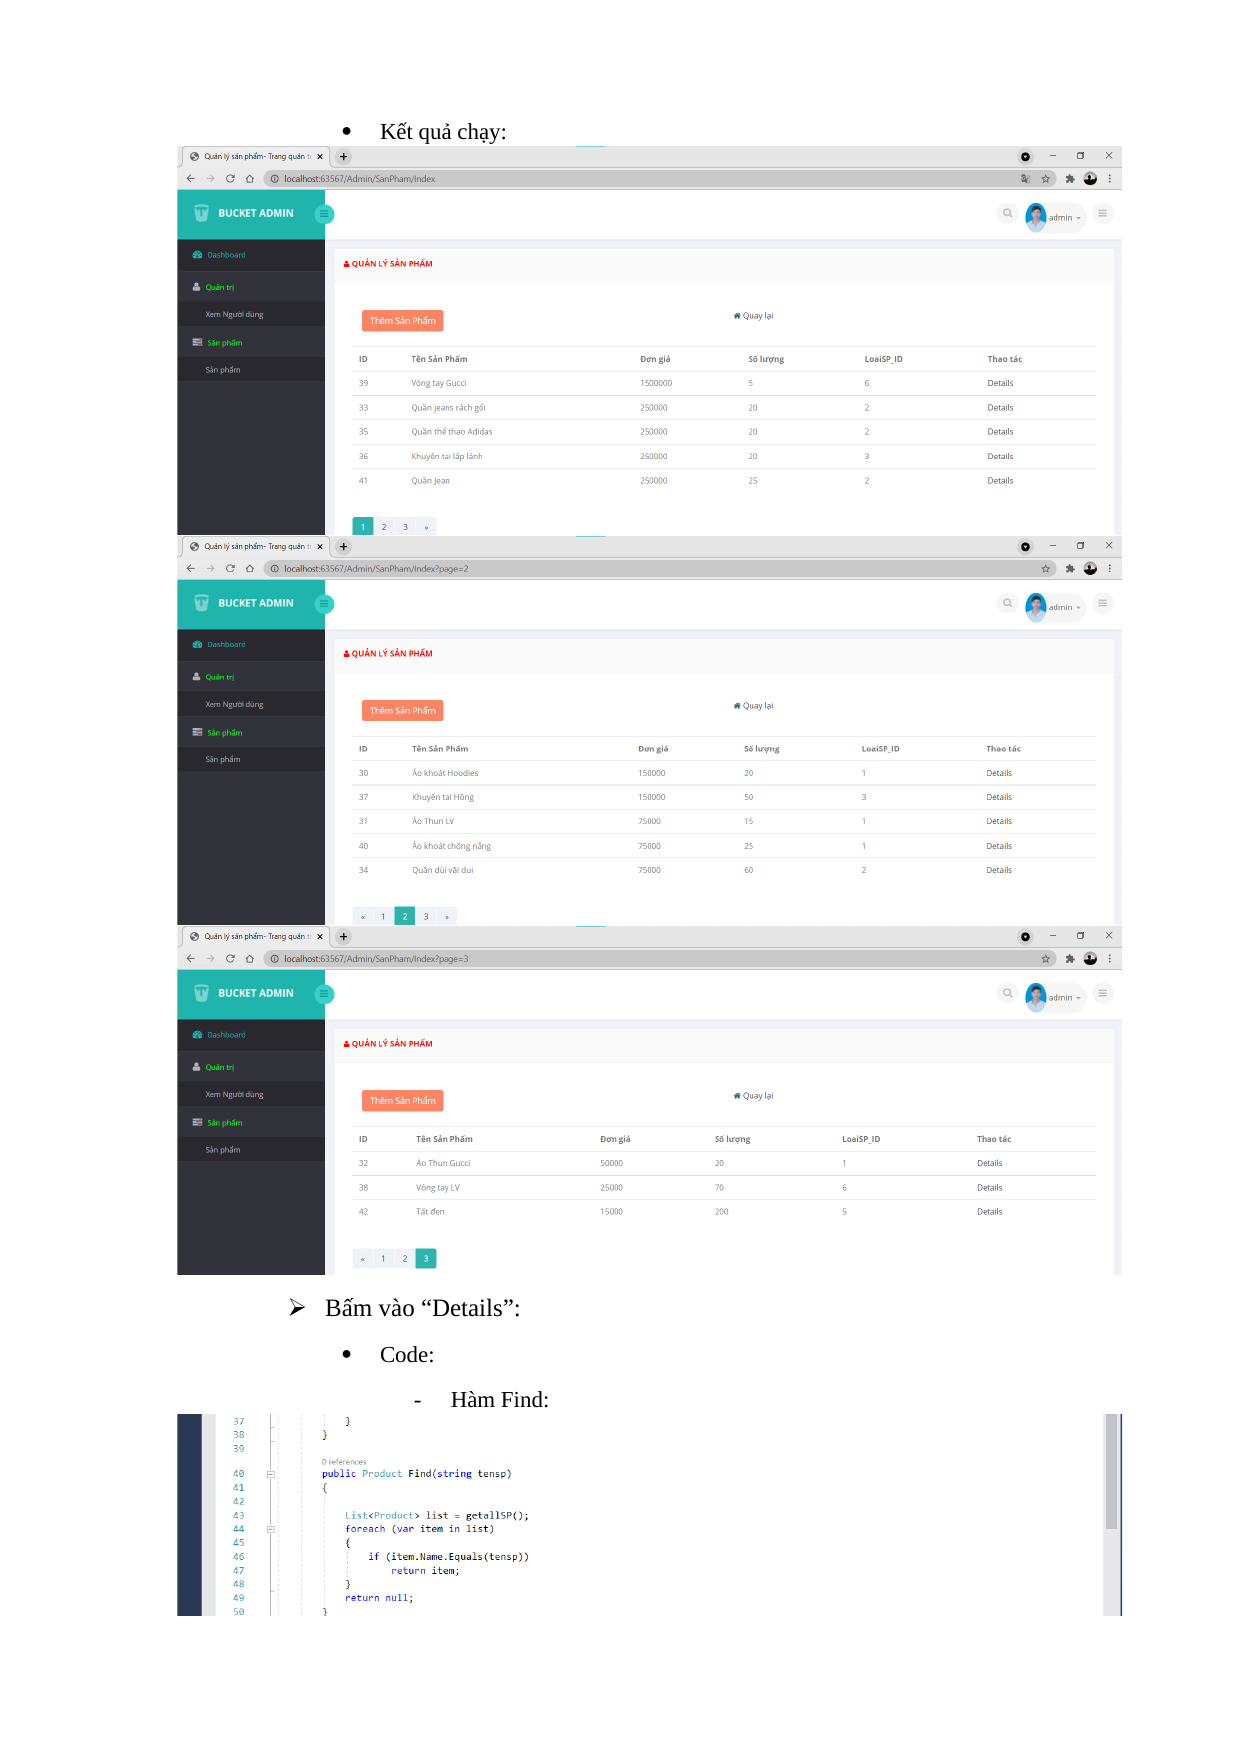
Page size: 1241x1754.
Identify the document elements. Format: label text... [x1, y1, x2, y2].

text Hàm Find: [413, 1386, 1122, 1413]
text Kết quả chạy: [343, 118, 1122, 144]
picture [177, 926, 1123, 1275]
text Code: [343, 1341, 1122, 1368]
text Bấm vào “Details”: [287, 1293, 1122, 1322]
picture [177, 536, 1123, 925]
picture [177, 146, 1123, 535]
picture [177, 1414, 1123, 1616]
